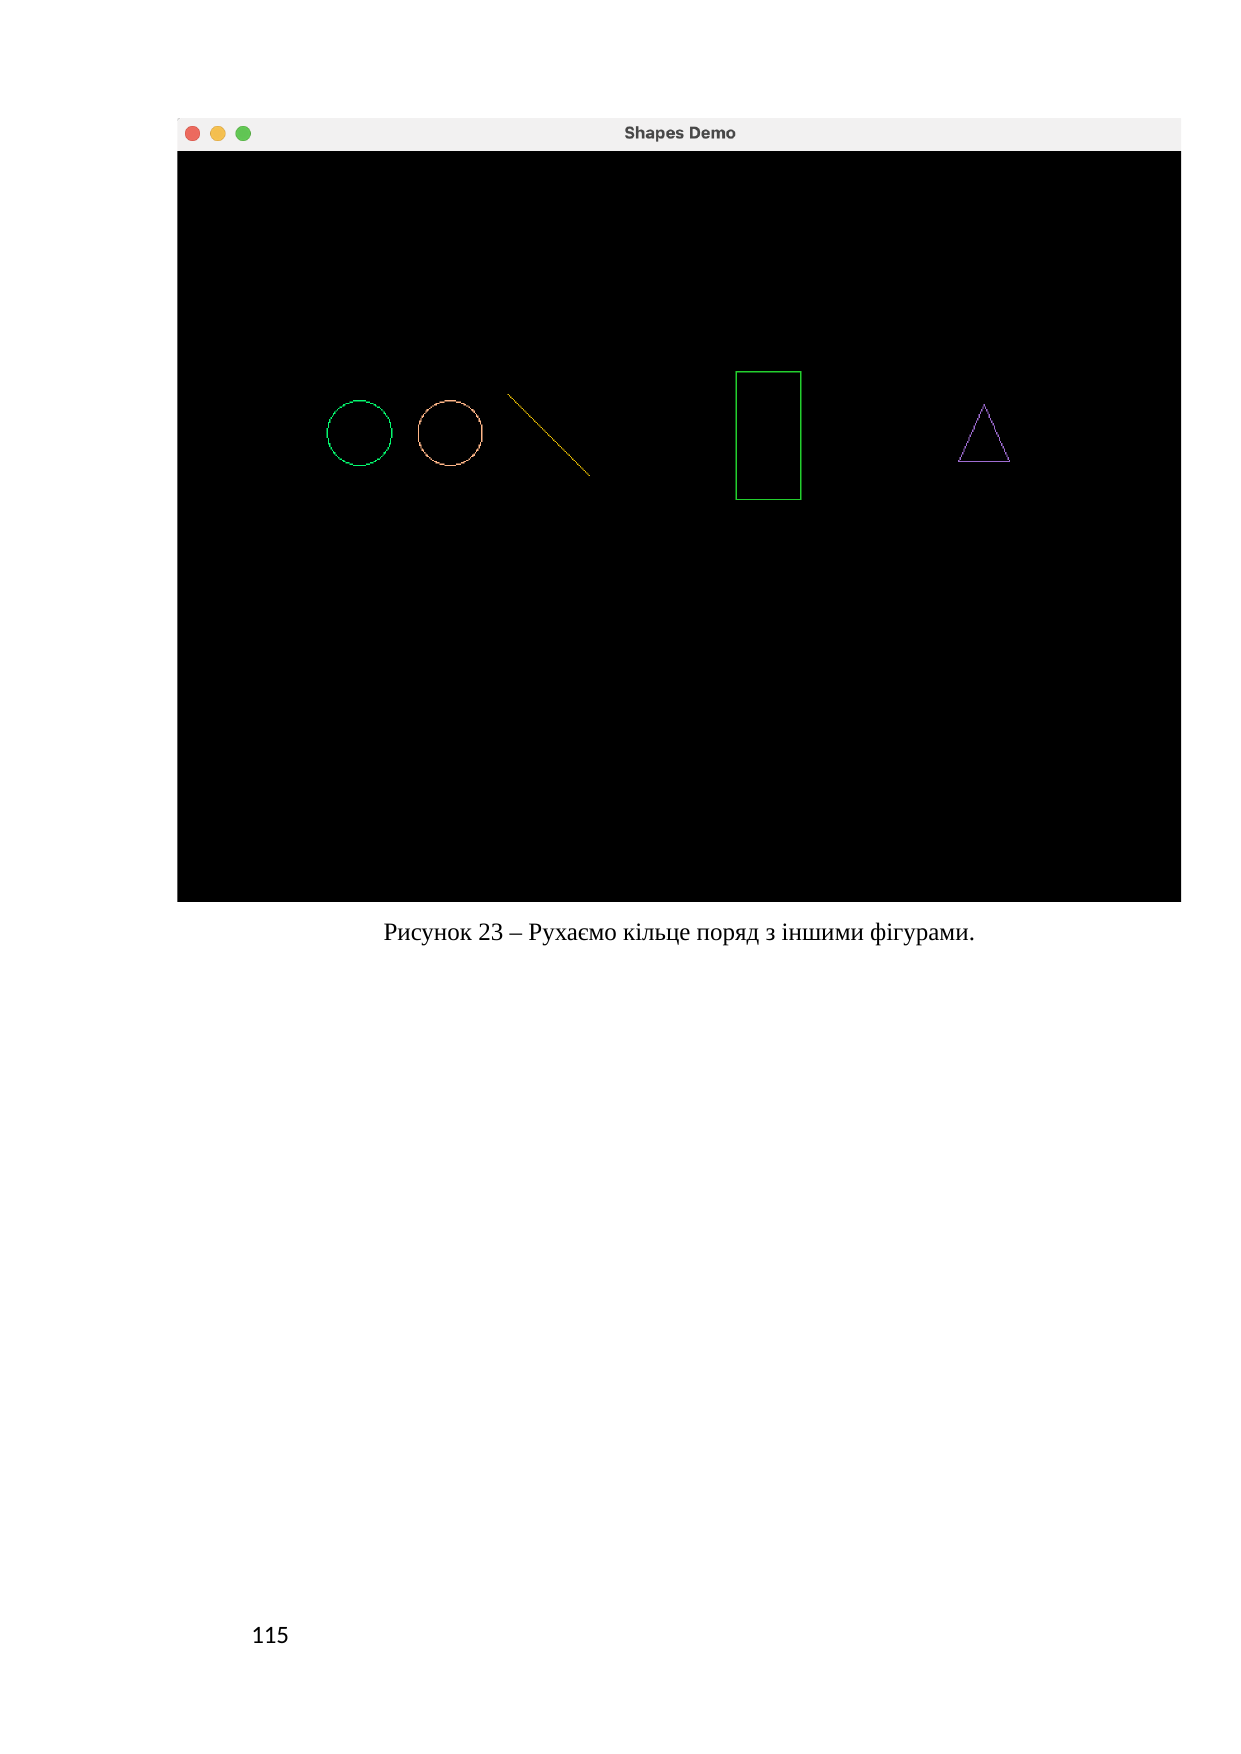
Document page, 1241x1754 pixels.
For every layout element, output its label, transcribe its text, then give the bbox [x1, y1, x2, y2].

picture [177, 118, 1182, 902]
text Рисунок 23 – Рухаємо кільце поряд з іншими фігурами. [177, 917, 1181, 946]
